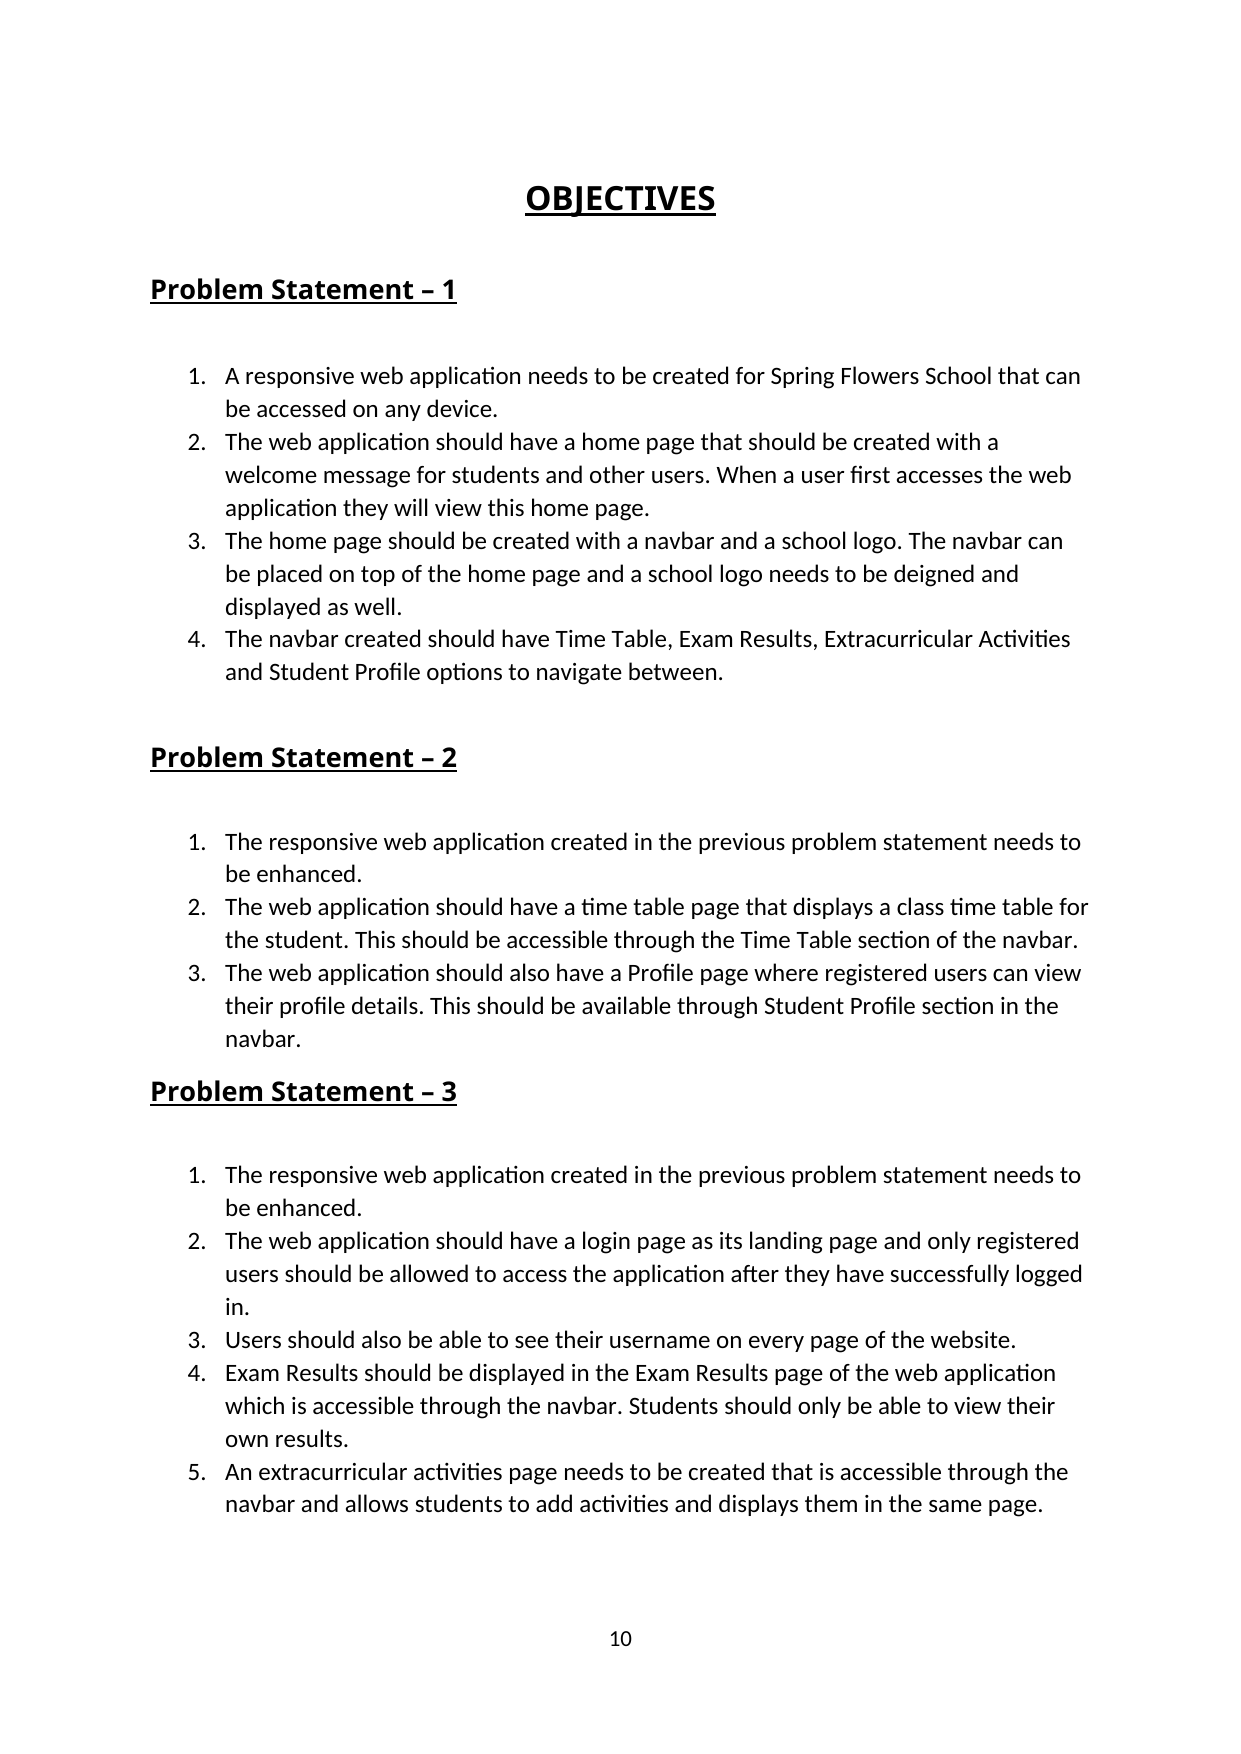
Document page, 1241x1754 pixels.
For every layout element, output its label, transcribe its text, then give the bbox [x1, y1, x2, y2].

subtitle Problem Statement – 3 [150, 1073, 1090, 1109]
subtitle Problem Statement – 1 [150, 271, 1090, 308]
list The web application should also have a Profile page where registered users can view their profile details. This should be available through Student Profile section in the navbar. [187, 957, 1090, 1054]
subtitle Problem Statement – 2 [150, 739, 1090, 776]
list Exam Results should be displayed in the Exam Results page of the web application which is accessible through the navbar. Students should only be able to view their own results. [187, 1357, 1090, 1453]
list The web application should have a login page as its landing page and only registered users should be allowed to access the application after they have successfully logged in. [187, 1225, 1090, 1322]
list The responsive web application created in the previous problem statement needs to be enhanced. [187, 826, 1090, 889]
subtitle OBJECTIVES [150, 175, 1090, 220]
list The home page should be created with a navbar and a school logo. The navbar can be placed on top of the home page and a school logo needs to be deigned and displayed as well. [187, 525, 1090, 621]
list The navbar created should have Time Table, Exam Results, Extracurricular Activities and Student Profile options to navigate between. [187, 623, 1090, 687]
list An extracurricular activities page needs to be created that is accessible through the navbar and allows students to add activities and displays them in the same page. [187, 1456, 1090, 1519]
list A responsive web application needs to be created for Spring Flowers School that can be accessed on any device. [187, 360, 1090, 424]
list The web application should have a home page that should be created with a welcome message for students and other users. When a user first accesses the web application they will view this home page. [187, 426, 1090, 522]
list Users should also be able to see their username on every page of the website. [187, 1324, 1090, 1354]
list The responsive web application created in the previous problem statement needs to be enhanced. [187, 1159, 1090, 1223]
list The web application should have a time table page that displays a class time table for the student. This should be accessible through the Time Table section of the navbar. [187, 891, 1090, 955]
